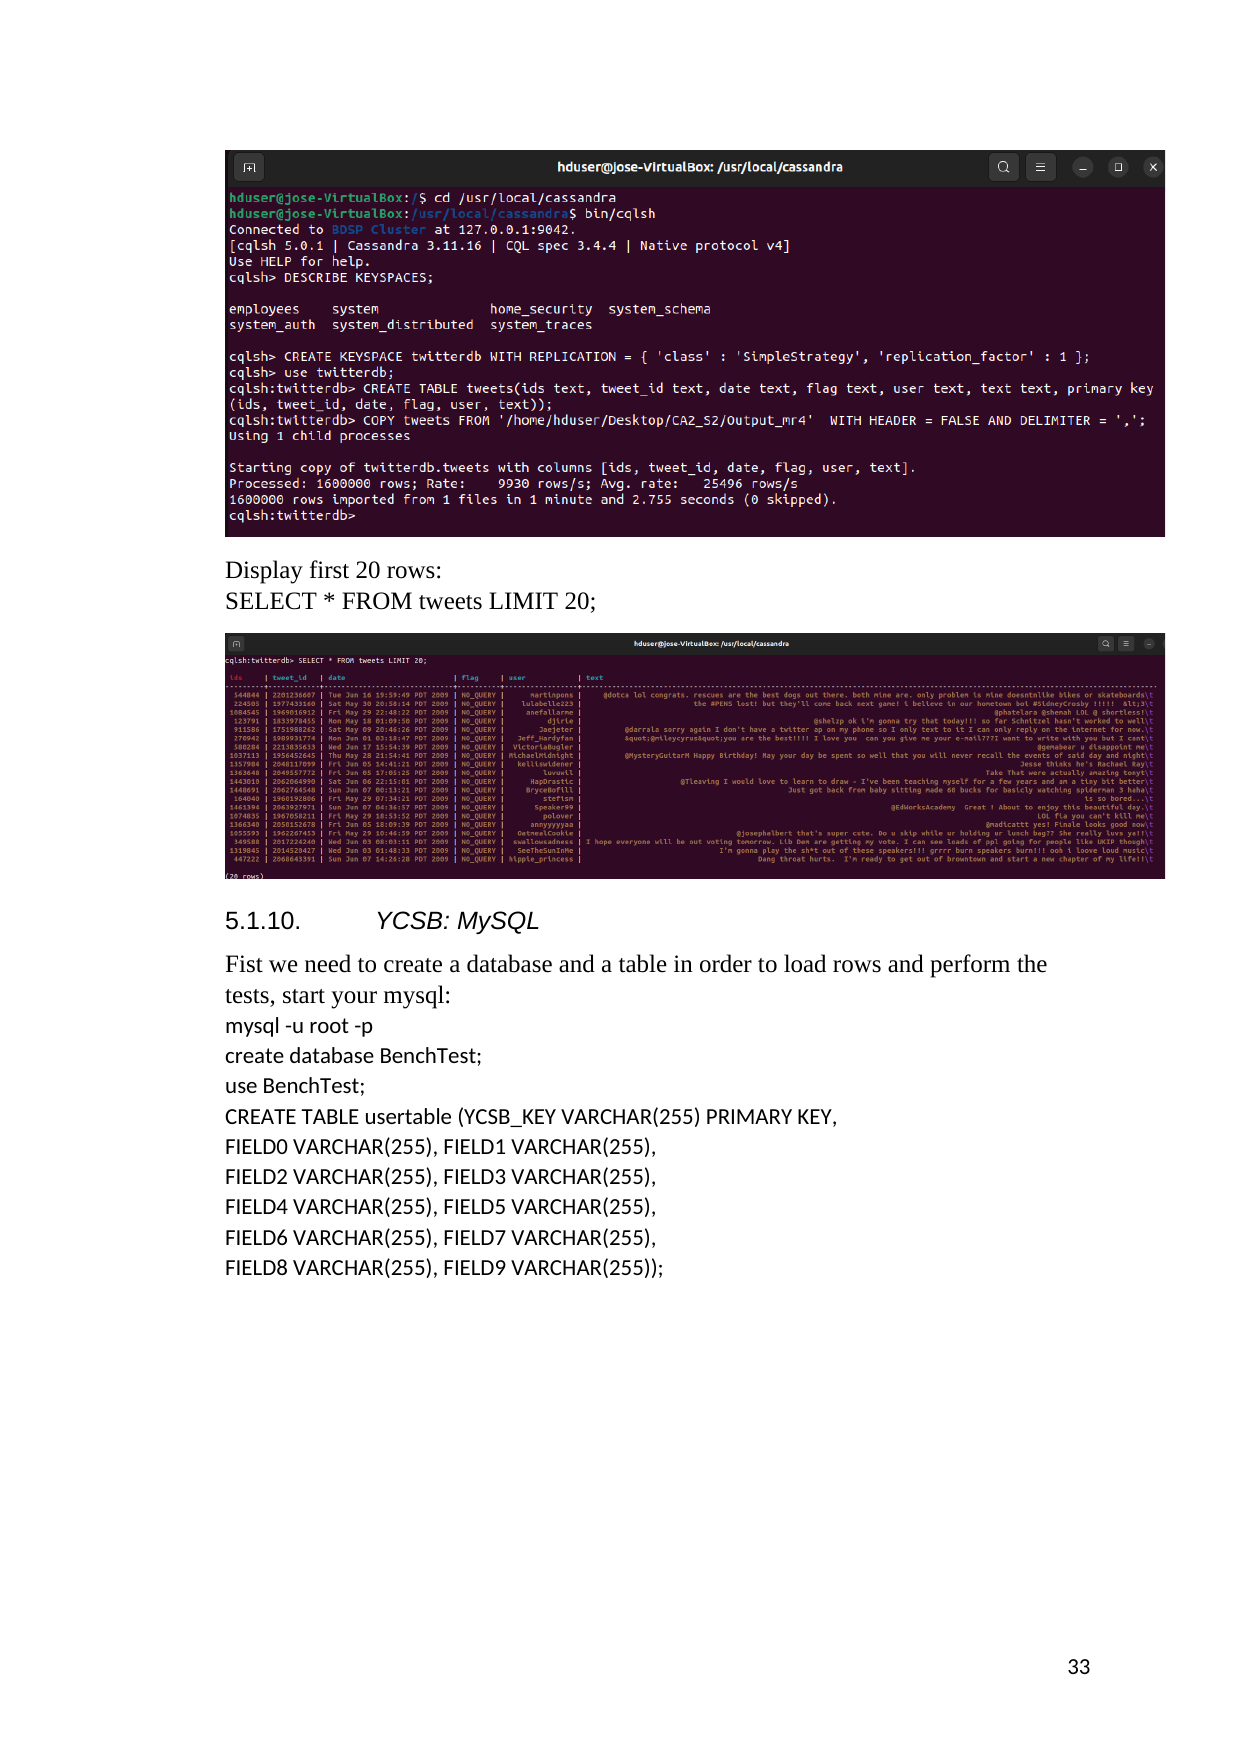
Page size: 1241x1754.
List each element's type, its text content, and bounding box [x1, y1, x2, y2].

picture [225, 633, 1166, 879]
text Display first 20 rows: SELECT * FROM tweets LIMIT 20; [225, 555, 1090, 615]
subtitle YCSB: MySQL [225, 906, 1090, 934]
text Fist we need to create a database and a table in order to load rows and perform the tests, start your mysql: mysql -u root -p create database BenchTest; use BenchTest; CREATE TABLE usertable (YCSB_KEY VARCHAR(255) PRIMARY KEY, FIELD0 VARCHAR(255), FIELD1 VARCHAR(255), FIELD2 VARCHAR(255), FIELD3 VARCHAR(255), FIELD4 VARCHAR(255), FIELD5 VARCHAR(255), FIELD6 VARCHAR(255), FIELD7 VARCHAR(255), FIELD8 VARCHAR(255), FIELD9 VARCHAR(255)); [225, 949, 1090, 1281]
picture [225, 150, 1166, 537]
